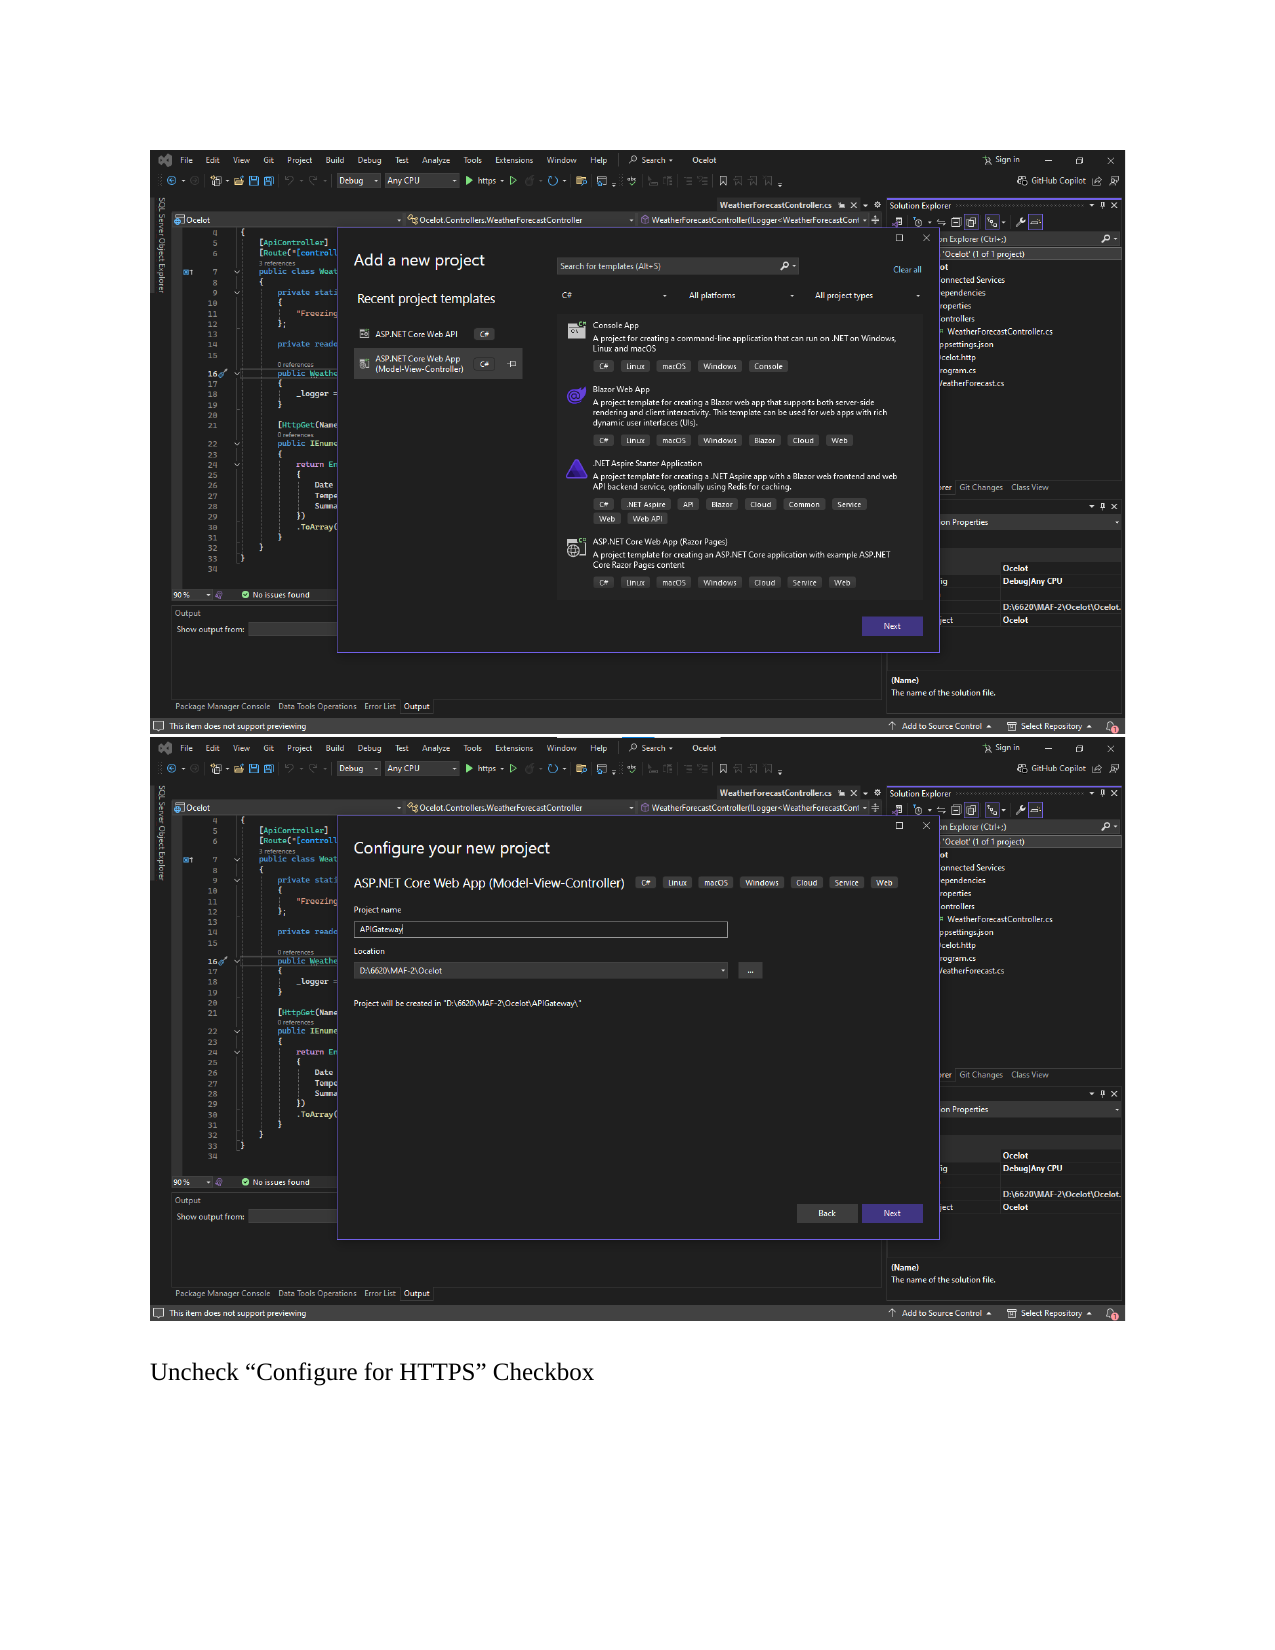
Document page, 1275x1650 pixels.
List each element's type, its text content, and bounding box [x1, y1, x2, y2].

picture [150, 737, 1125, 1321]
text Uncheck “Configure for HTTPS” Checkbox [150, 1357, 1125, 1386]
picture [150, 150, 1125, 734]
